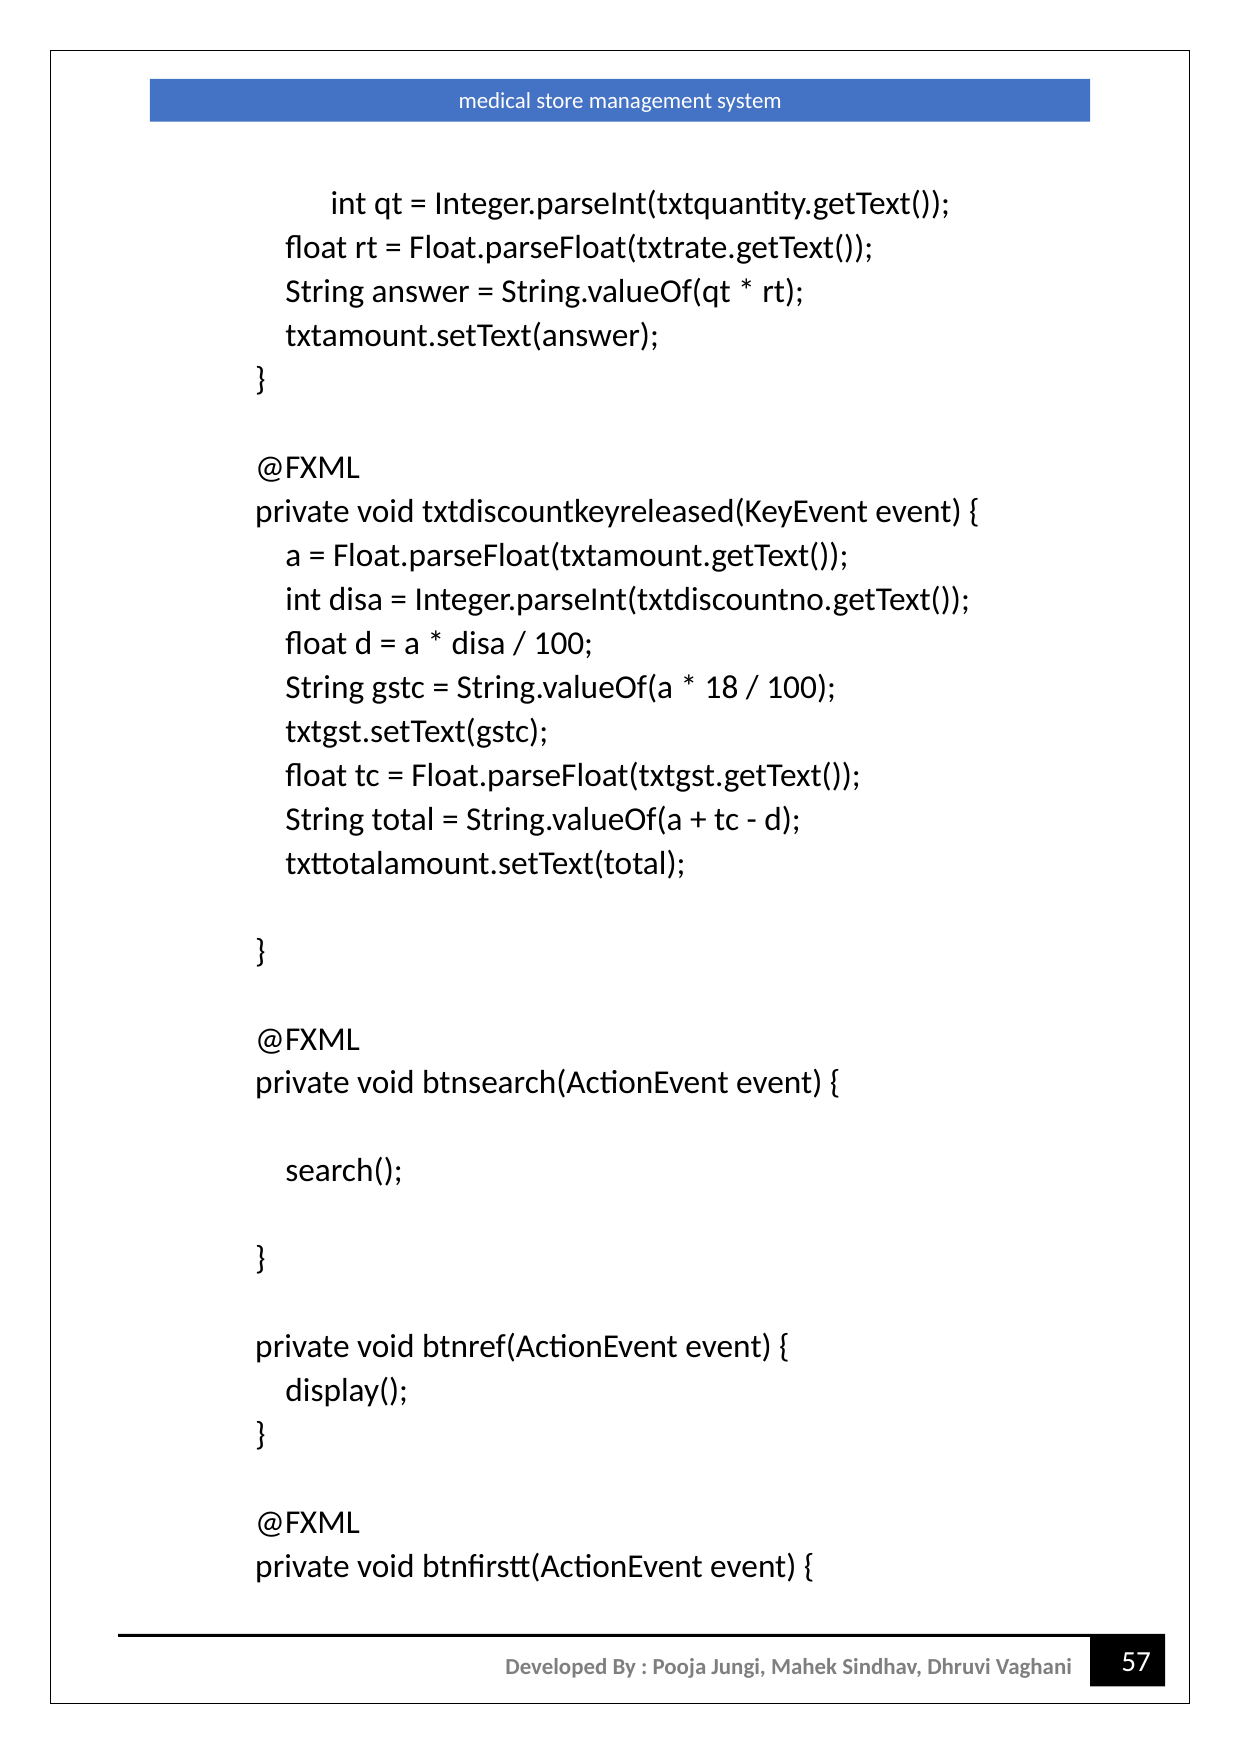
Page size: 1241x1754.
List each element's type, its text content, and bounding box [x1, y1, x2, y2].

list int disa = Integer.parseInt(txtdiscountno.getText()); [225, 578, 1090, 619]
list String answer = String.valueOf(qt * rt); [225, 270, 1090, 311]
list @FXML [225, 1017, 1090, 1058]
list txttotalamount.setText(total); [225, 842, 1090, 882]
list } [225, 929, 1090, 970]
list float tc = Float.parseFloat(txtgst.getText()); [225, 754, 1090, 794]
list String total = String.valueOf(a + tc - d); [225, 798, 1090, 838]
list @FXML [225, 1501, 1090, 1542]
list float d = a * disa / 100; [225, 622, 1090, 663]
list a = Float.parseFloat(txtamount.getText()); [225, 534, 1090, 575]
list search(); [225, 1149, 1090, 1190]
list private void btnsearch(ActionEvent event) { [225, 1061, 1090, 1102]
list } [225, 1237, 1090, 1278]
list String gstc = String.valueOf(a * 18 / 100); [225, 666, 1090, 707]
list private void btnfirstt(ActionEvent event) { [225, 1545, 1090, 1586]
list private void txtdiscountkeyreleased(KeyEvent event) { [225, 490, 1090, 531]
list txtgst.setText(gstc); [225, 710, 1090, 751]
list txtamount.setText(answer); [225, 314, 1090, 355]
list } [225, 1413, 1090, 1454]
list @FXML [225, 446, 1090, 487]
list private void btnref(ActionEvent event) { [225, 1325, 1090, 1366]
list display(); [225, 1369, 1090, 1410]
list int qt = Integer.parseInt(txtquantity.getText()); [225, 182, 1090, 223]
list } [225, 358, 1090, 399]
list float rt = Float.parseFloat(txtrate.getText()); [225, 226, 1090, 267]
